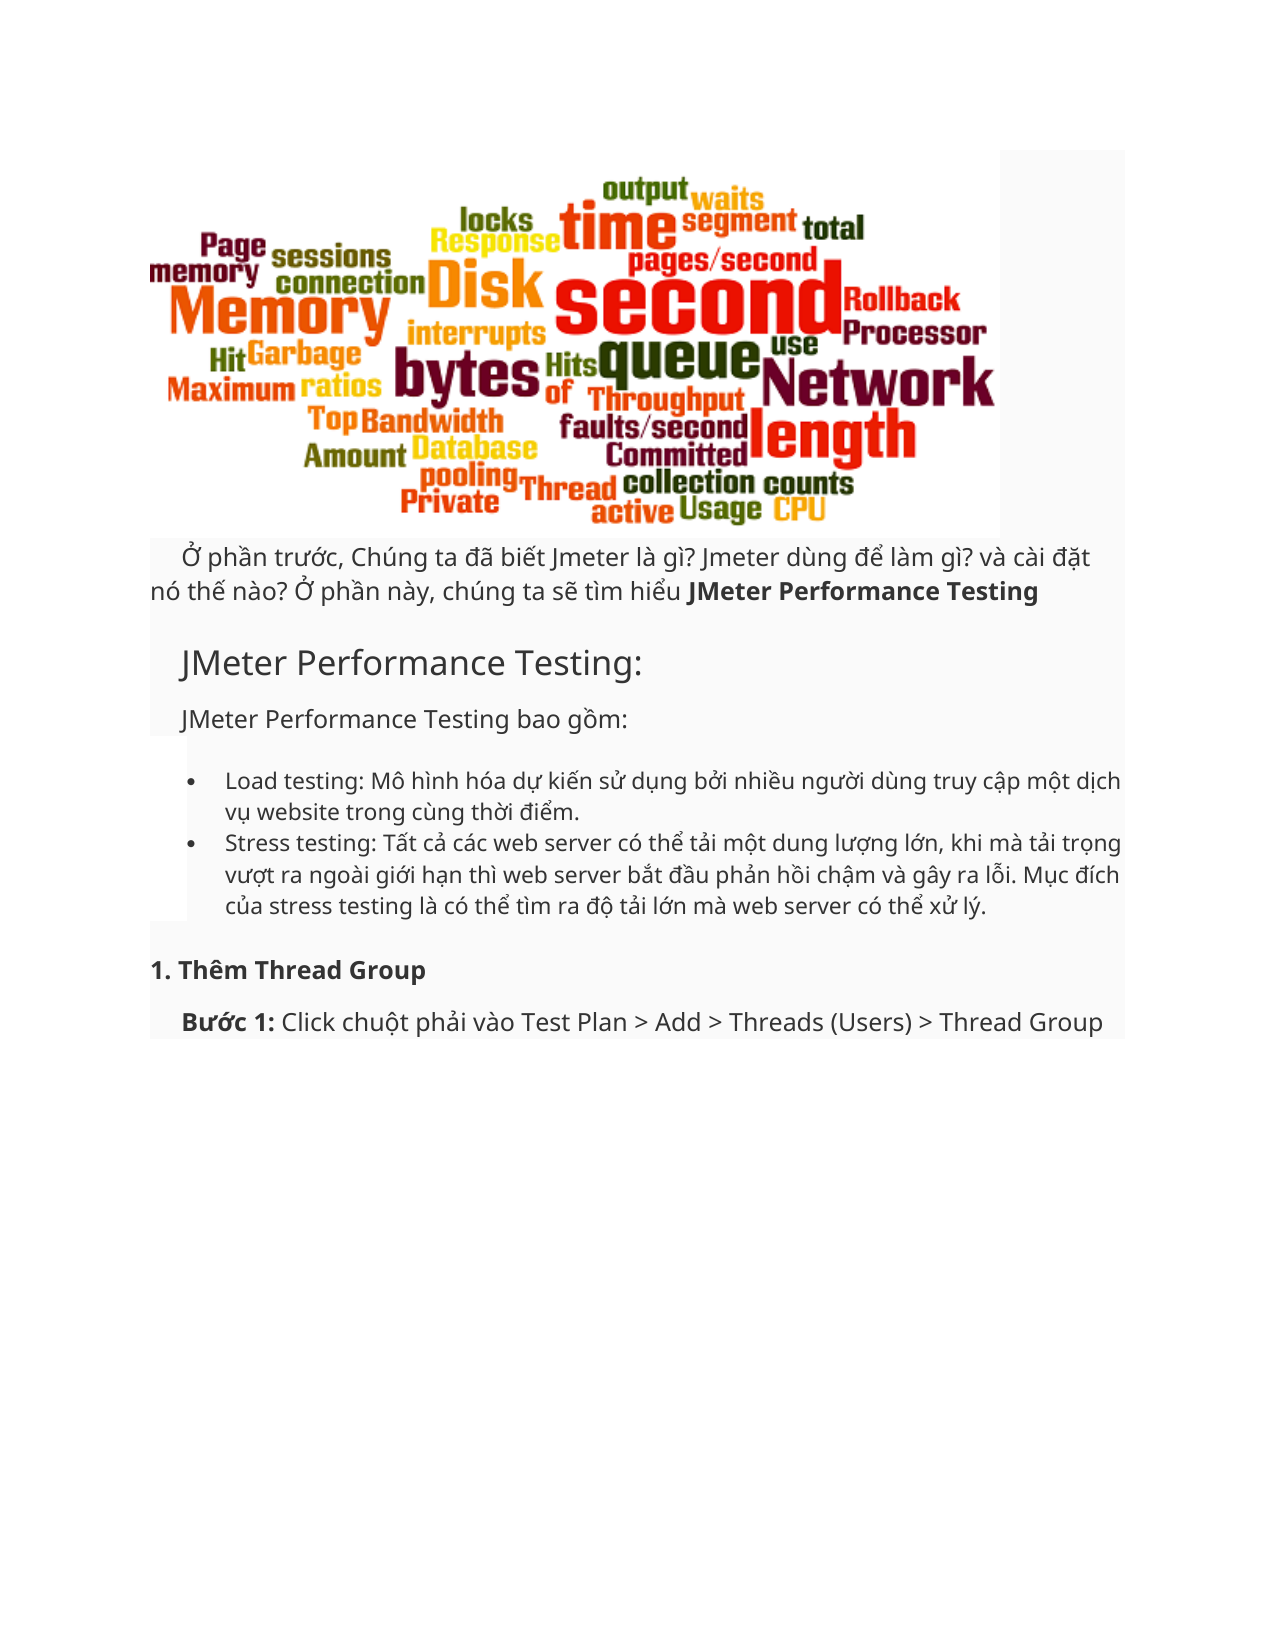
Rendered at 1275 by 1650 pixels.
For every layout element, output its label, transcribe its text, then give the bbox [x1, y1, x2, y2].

list Load testing: Mô hình hóa dự kiến sử dụng bởi nhiều người dùng truy cập một dịch vụ website trong cùng thời điểm. [187, 765, 1125, 827]
text Bước 1: Click chuột phải vào Test Plan > Add > Threads (Users) > Thread Group [150, 1005, 1125, 1039]
subtitle JMeter Performance Testing: [150, 639, 1125, 686]
list Stress testing: Tất cả các web server có thể tải một dung lượng lớn, khi mà tải trọng vượt ra ngoài giới hạn thì web server bắt đầu phản hồi chậm và gây ra lỗi. Mục đích của stress testing là có thể tìm ra độ tải lớn mà web server có thể xử lý. [187, 827, 1125, 921]
text Ở phần trước, Chúng ta đã biết Jmeter là gì? Jmeter dùng để làm gì? và cài đặt nó thế nào? Ở phần này, chúng ta sẽ tìm hiểu JMeter Performance Testing [150, 540, 1125, 608]
text JMeter Performance Testing bao gồm: [150, 702, 1125, 736]
picture [150, 150, 1001, 538]
subtitle 1. Thêm Thread Group [150, 952, 1125, 986]
